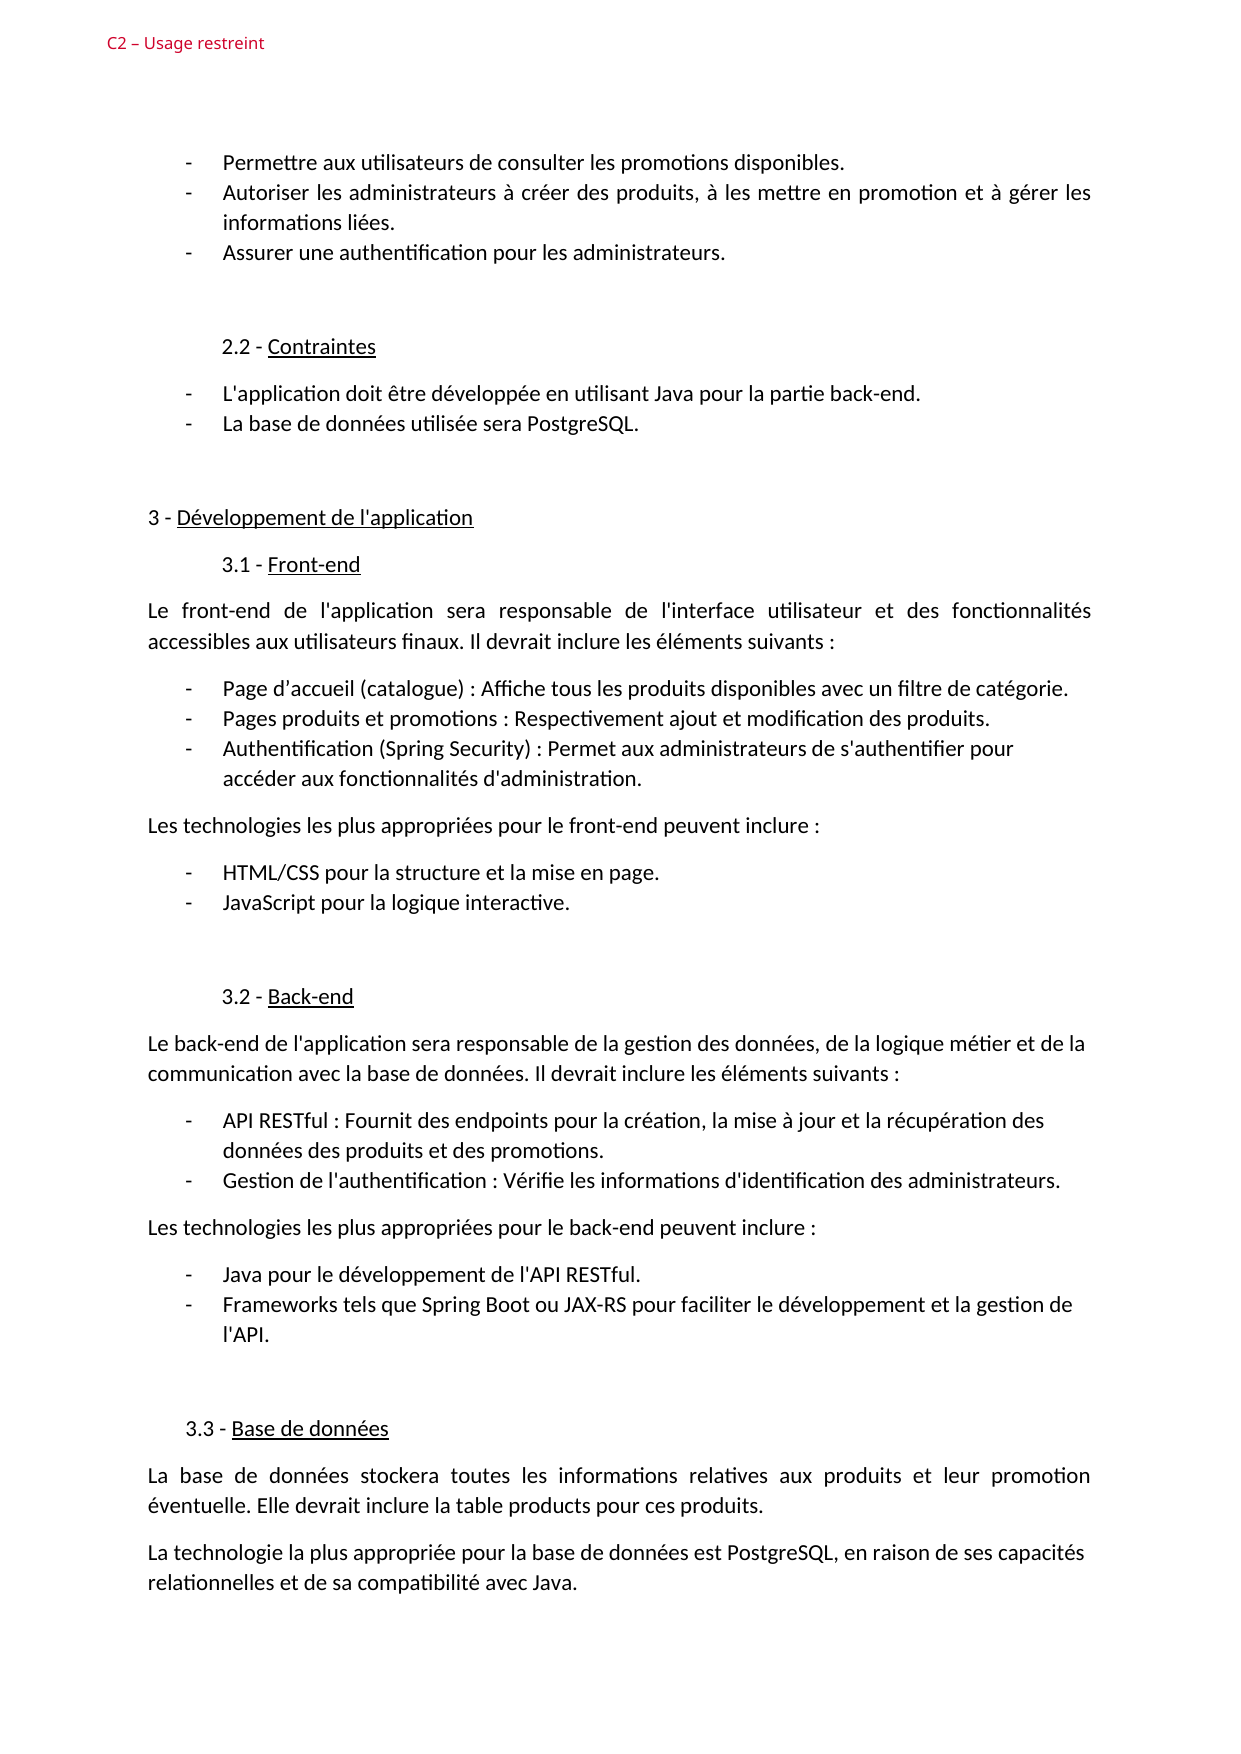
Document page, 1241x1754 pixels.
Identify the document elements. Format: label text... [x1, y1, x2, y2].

text Les technologies les plus appropriées pour le back-end peuvent inclure : [148, 1213, 1093, 1241]
list L'application doit être développée en utilisant Java pour la partie back-end. [185, 379, 1093, 407]
list API RESTful : Fournit des endpoints pour la création, la mise à jour et la récupération des données des produits et des promotions. [185, 1106, 1093, 1164]
text 3.1 - Front-end [221, 550, 1093, 578]
list HTML/CSS pour la structure et la mise en page. [185, 858, 1093, 886]
text 3 - Développement de l'application [148, 503, 1093, 531]
text La technologie la plus appropriée pour la base de données est PostgreSQL, en raison de ses capacités relationnelles et de sa compatibilité avec Java. [148, 1538, 1093, 1596]
list Java pour le développement de l'API RESTful. [185, 1260, 1093, 1288]
list Authentification (Spring Security) : Permet aux administrateurs de s'authentifier pour accéder aux fonctionnalités d'administration. [185, 734, 1093, 792]
list Permettre aux utilisateurs de consulter les promotions disponibles. [185, 148, 1093, 176]
list Page d’accueil (catalogue) : Affiche tous les produits disponibles avec un filtre de catégorie. [185, 674, 1093, 702]
text 3.2 - Back-end [148, 982, 1093, 1010]
list Assurer une authentification pour les administrateurs. [185, 238, 1093, 266]
list Pages produits et promotions : Respectivement ajout et modification des produits. [185, 704, 1093, 732]
text 3.3 - Base de données [148, 1414, 1093, 1442]
text Le front-end de l'application sera responsable de l'interface utilisateur et des fonctionnalités accessibles aux utilisateurs finaux. Il devrait inclure les éléments suivants : [148, 597, 1093, 655]
text Le back-end de l'application sera responsable de la gestion des données, de la logique métier et de la communication avec la base de données. Il devrait inclure les éléments suivants : [148, 1029, 1093, 1087]
list Autoriser les administrateurs à créer des produits, à les mettre en promotion et à gérer les informations liées. [185, 178, 1093, 236]
list Frameworks tels que Spring Boot ou JAX-RS pour faciliter le développement et la gestion de l'API. [185, 1290, 1093, 1348]
list JavaScript pour la logique interactive. [185, 888, 1093, 916]
list La base de données utilisée sera PostgreSQL. [185, 409, 1093, 437]
list Gestion de l'authentification : Vérifie les informations d'identification des administrateurs. [185, 1166, 1093, 1194]
text 2.2 - Contraintes [148, 332, 1093, 360]
text Les technologies les plus appropriées pour le front-end peuvent inclure : [148, 811, 1093, 839]
text La base de données stockera toutes les informations relatives aux produits et leur promotion éventuelle. Elle devrait inclure la table products pour ces produits. [148, 1461, 1093, 1519]
